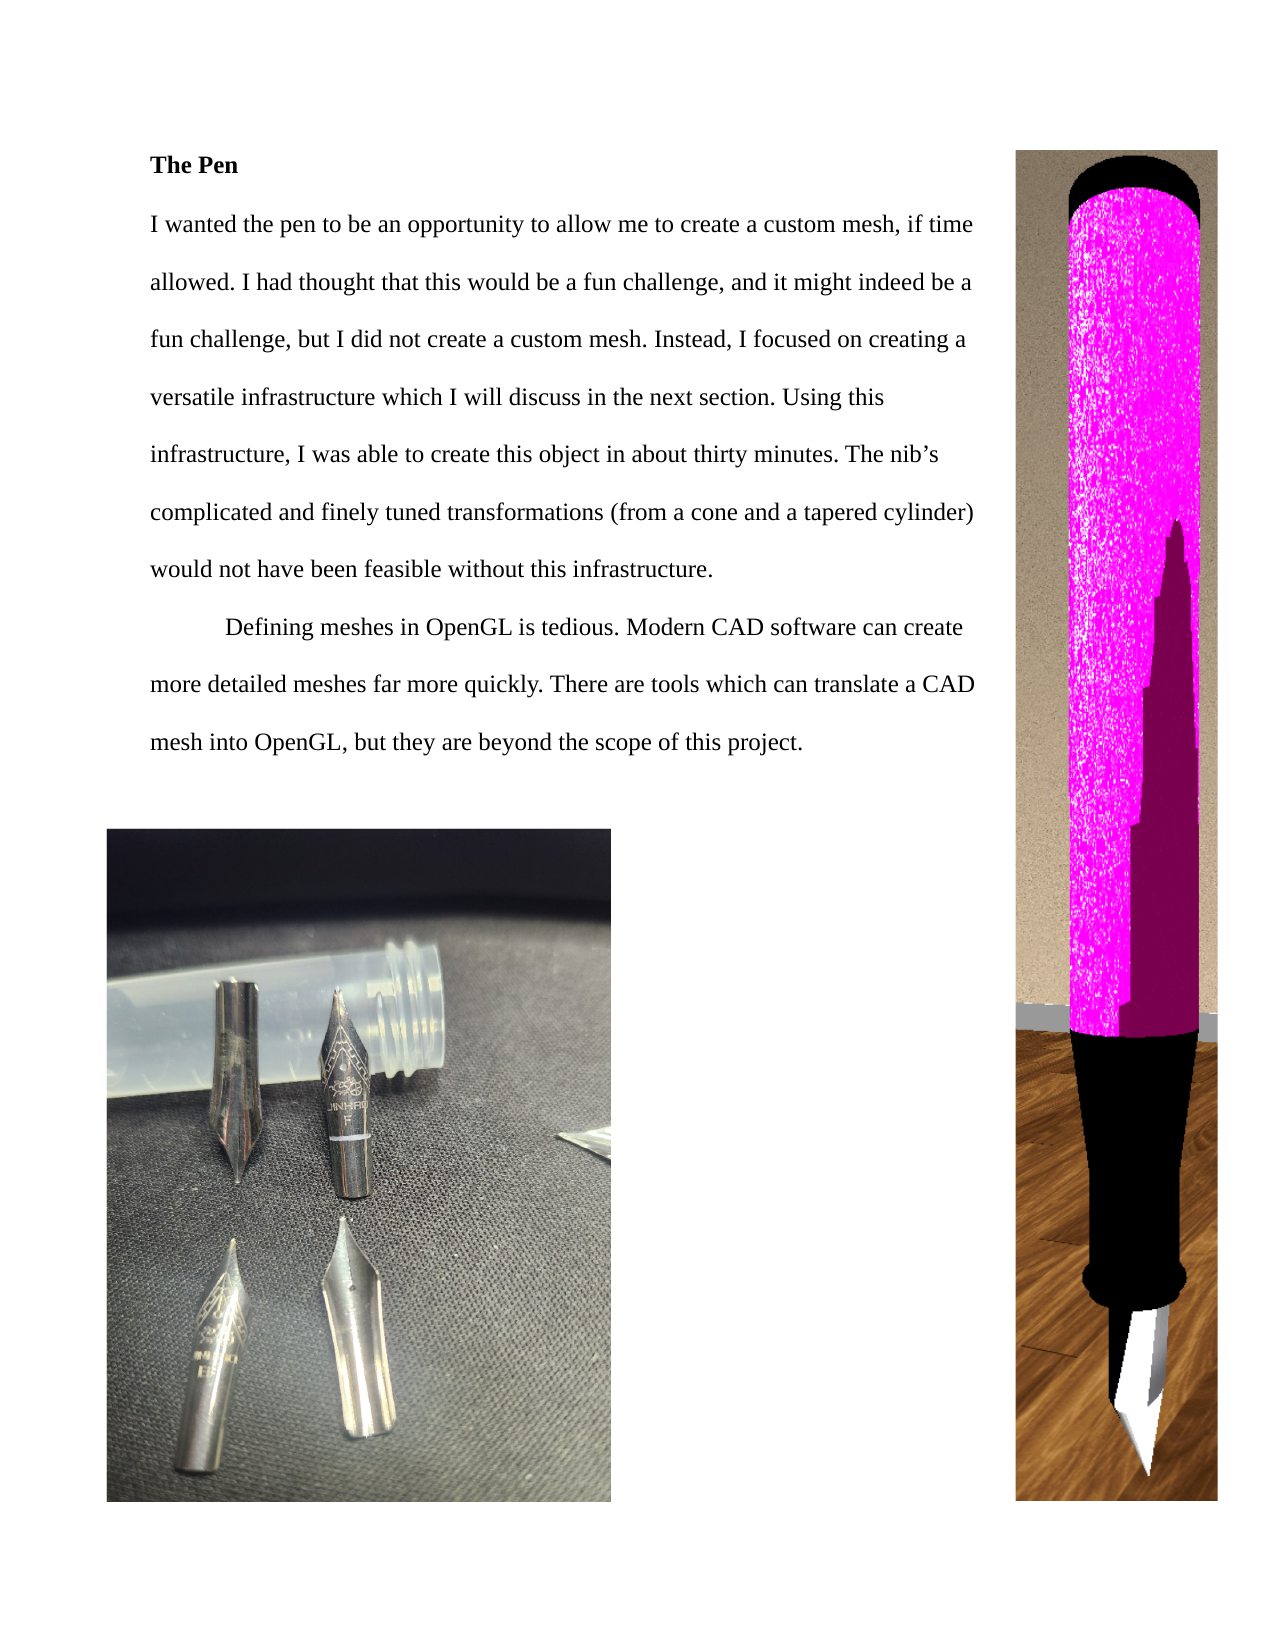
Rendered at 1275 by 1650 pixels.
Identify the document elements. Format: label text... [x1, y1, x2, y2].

text The Pen [150, 150, 1014, 179]
text Defining meshes in OpenGL is tedious. Modern CAD software can create more detailed meshes far more quickly. There are tools which can translate a CAD mesh into OpenGL, but they are beyond the scope of this project. [150, 612, 1014, 756]
picture [107, 829, 611, 1501]
picture [1014, 150, 1218, 1495]
text I wanted the pen to be an opportunity to allow me to create a custom mesh, if time allowed. I had thought that this would be a fun challenge, and it might indeed be a fun challenge, but I did not create a custom mesh. Instead, I focused on creating a versatile infrastructure which I will discuss in the next section. Using this infrastructure, I was able to create this object in about thirty minutes. The nib’s complicated and finely tuned transformations (from a cone and a tapered cylinder) would not have been feasible without this infrastructure. [150, 209, 1014, 583]
